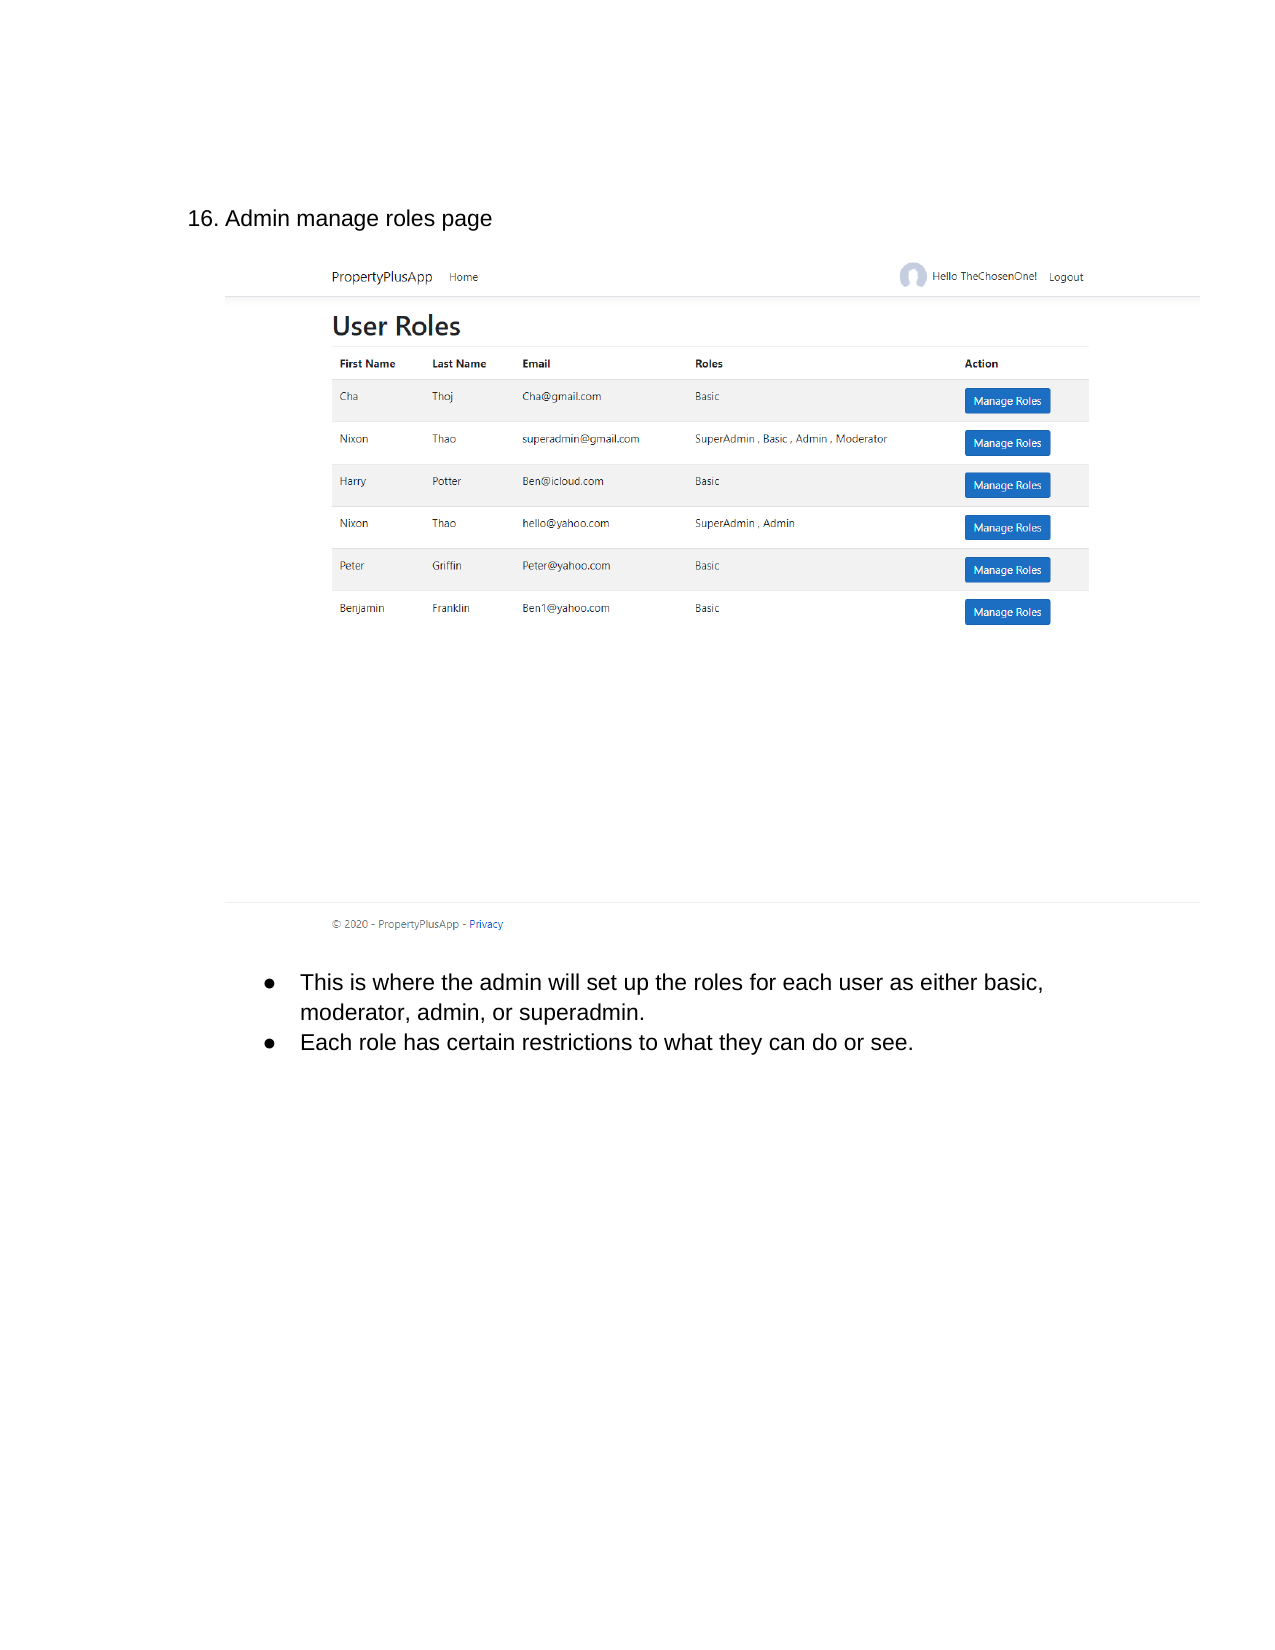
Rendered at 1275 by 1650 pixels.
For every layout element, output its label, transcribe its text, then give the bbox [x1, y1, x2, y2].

picture [225, 260, 1200, 940]
list Each role has certain restrictions to what they can do or see. [262, 1029, 1125, 1055]
list Admin manage roles page [187, 205, 1125, 232]
list This is where the admin will set up the roles for each user as either basic, moderator, admin, or superadmin. [262, 968, 1125, 1025]
